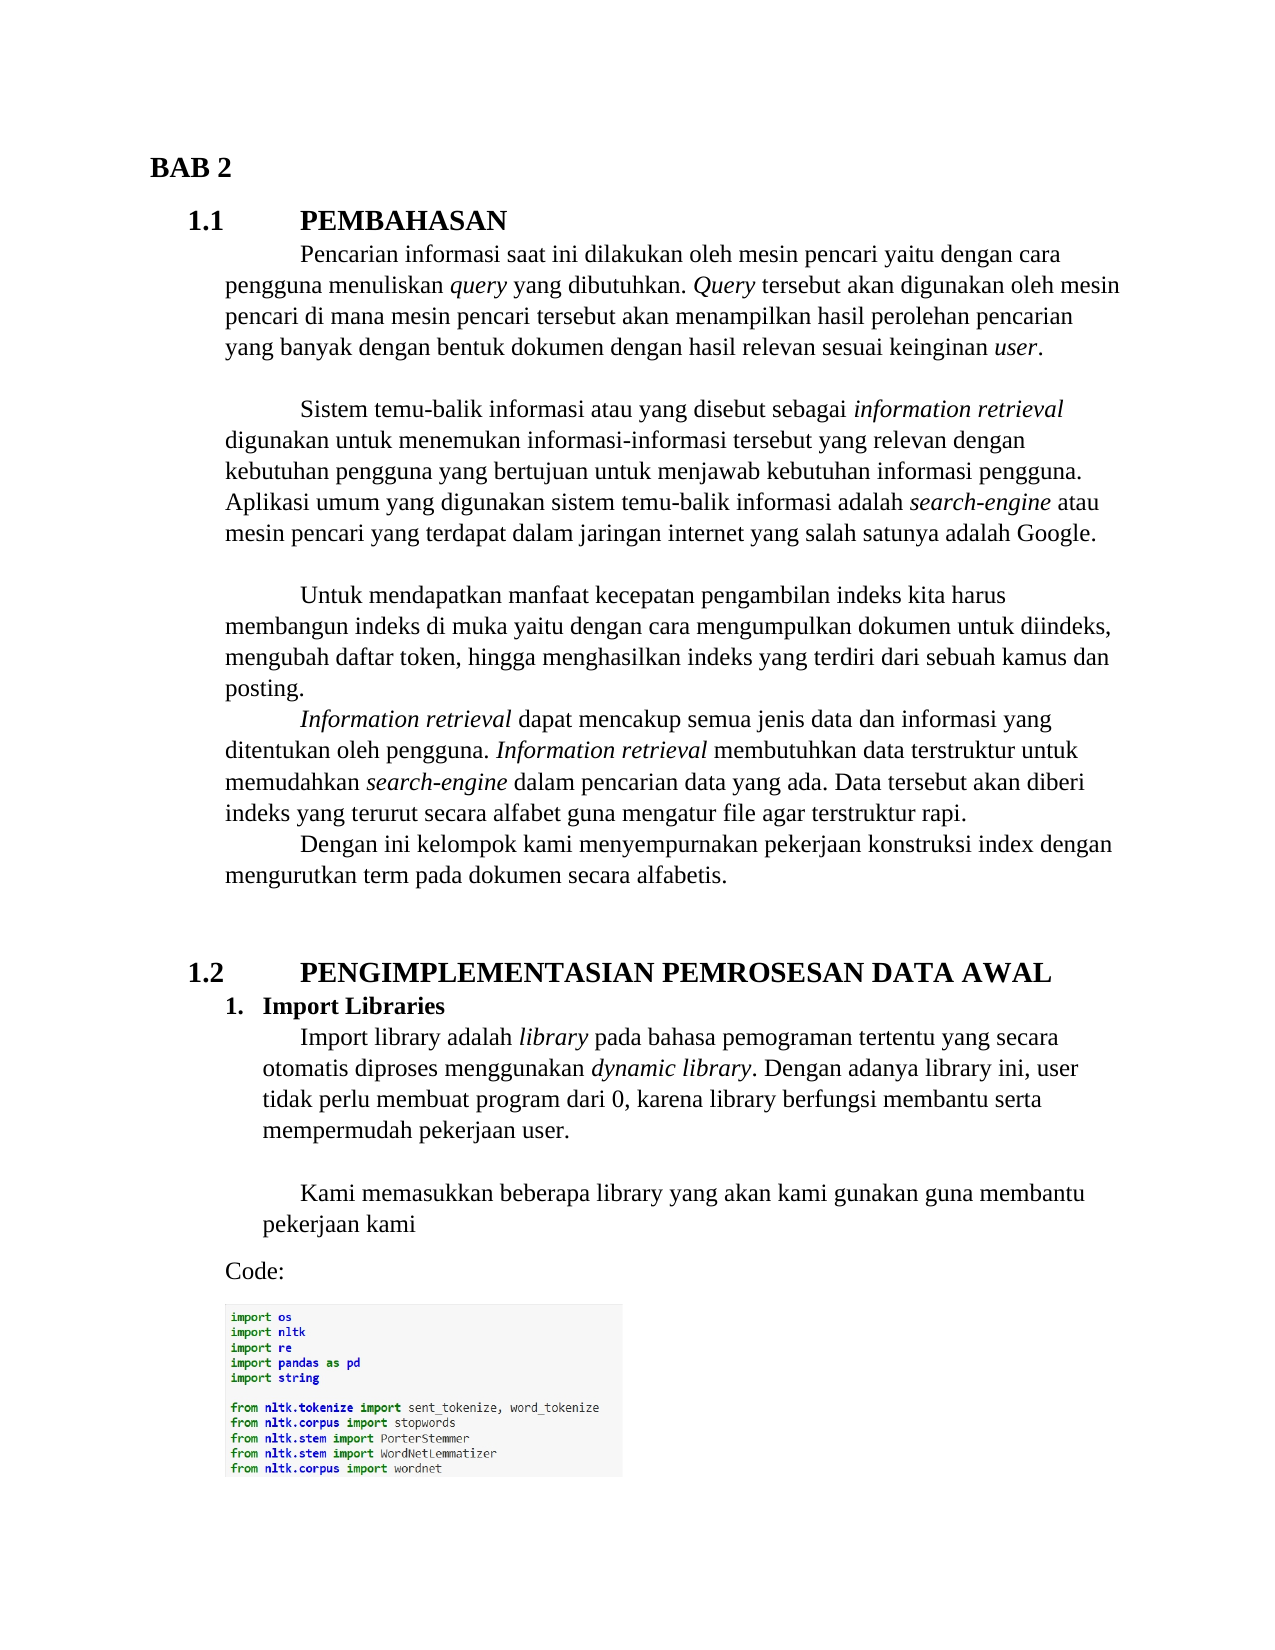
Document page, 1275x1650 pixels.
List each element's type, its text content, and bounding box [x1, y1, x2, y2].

text Code: [225, 1256, 1125, 1285]
list Information retrieval dapat mencakup semua jenis data dan informasi yang ditentukan oleh pengguna. Information retrieval membutuhkan data terstruktur untuk memudahkan search-engine dalam pencarian data yang ada. Data tersebut akan diberi indeks yang terurut secara alfabet guna mengatur file agar terstruktur rapi. [225, 704, 1125, 826]
list Import Libraries [225, 991, 1125, 1020]
list Pencarian informasi saat ini dilakukan oleh mesin pencari yaitu dengan cara pengguna menuliskan query yang dibutuhkan. Query tersebut akan digunakan oleh mesin pencari di mana mesin pencari tersebut akan menampilkan hasil perolehan pencarian yang banyak dengan bentuk dokumen dengan hasil relevan sesuai keinginan user. [225, 239, 1125, 361]
text BAB 2 [150, 150, 1125, 183]
list Untuk mendapatkan manfaat kecepatan pengambilan indeks kita harus membangun indeks di muka yaitu dengan cara mengumpulkan dokumen untuk diindeks, mengubah daftar token, hingga menghasilkan indeks yang terdiri dari sebuah kamus dan posting. [225, 580, 1125, 702]
list Import library adalah library pada bahasa pemograman tertentu yang secara otomatis diproses menggunakan dynamic library. Dengan adanya library ini, user tidak perlu membuat program dari 0, karena library berfungsi membantu serta mempermudah pekerjaan user. [262, 1022, 1125, 1144]
list Sistem temu-balik informasi atau yang disebut sebagai information retrieval digunakan untuk menemukan informasi-informasi tersebut yang relevan dengan kebutuhan pengguna yang bertujuan untuk menjawab kebutuhan informasi pengguna. Aplikasi umum yang digunakan sistem temu-balik informasi adalah search-engine atau mesin pencari yang terdapat dalam jaringan internet yang salah satunya adalah Google. [225, 394, 1125, 547]
picture [225, 1304, 623, 1477]
list PEMBAHASAN [187, 203, 1125, 236]
list Dengan ini kelompok kami menyempurnakan pekerjaan konstruksi index dengan mengurutkan term pada dokumen secara alfabetis. [225, 829, 1125, 888]
list Kami memasukkan beberapa library yang akan kami gunakan guna membantu pekerjaan kami [262, 1178, 1125, 1237]
list PENGIMPLEMENTASIAN PEMROSESAN DATA AWAL [187, 955, 1125, 989]
